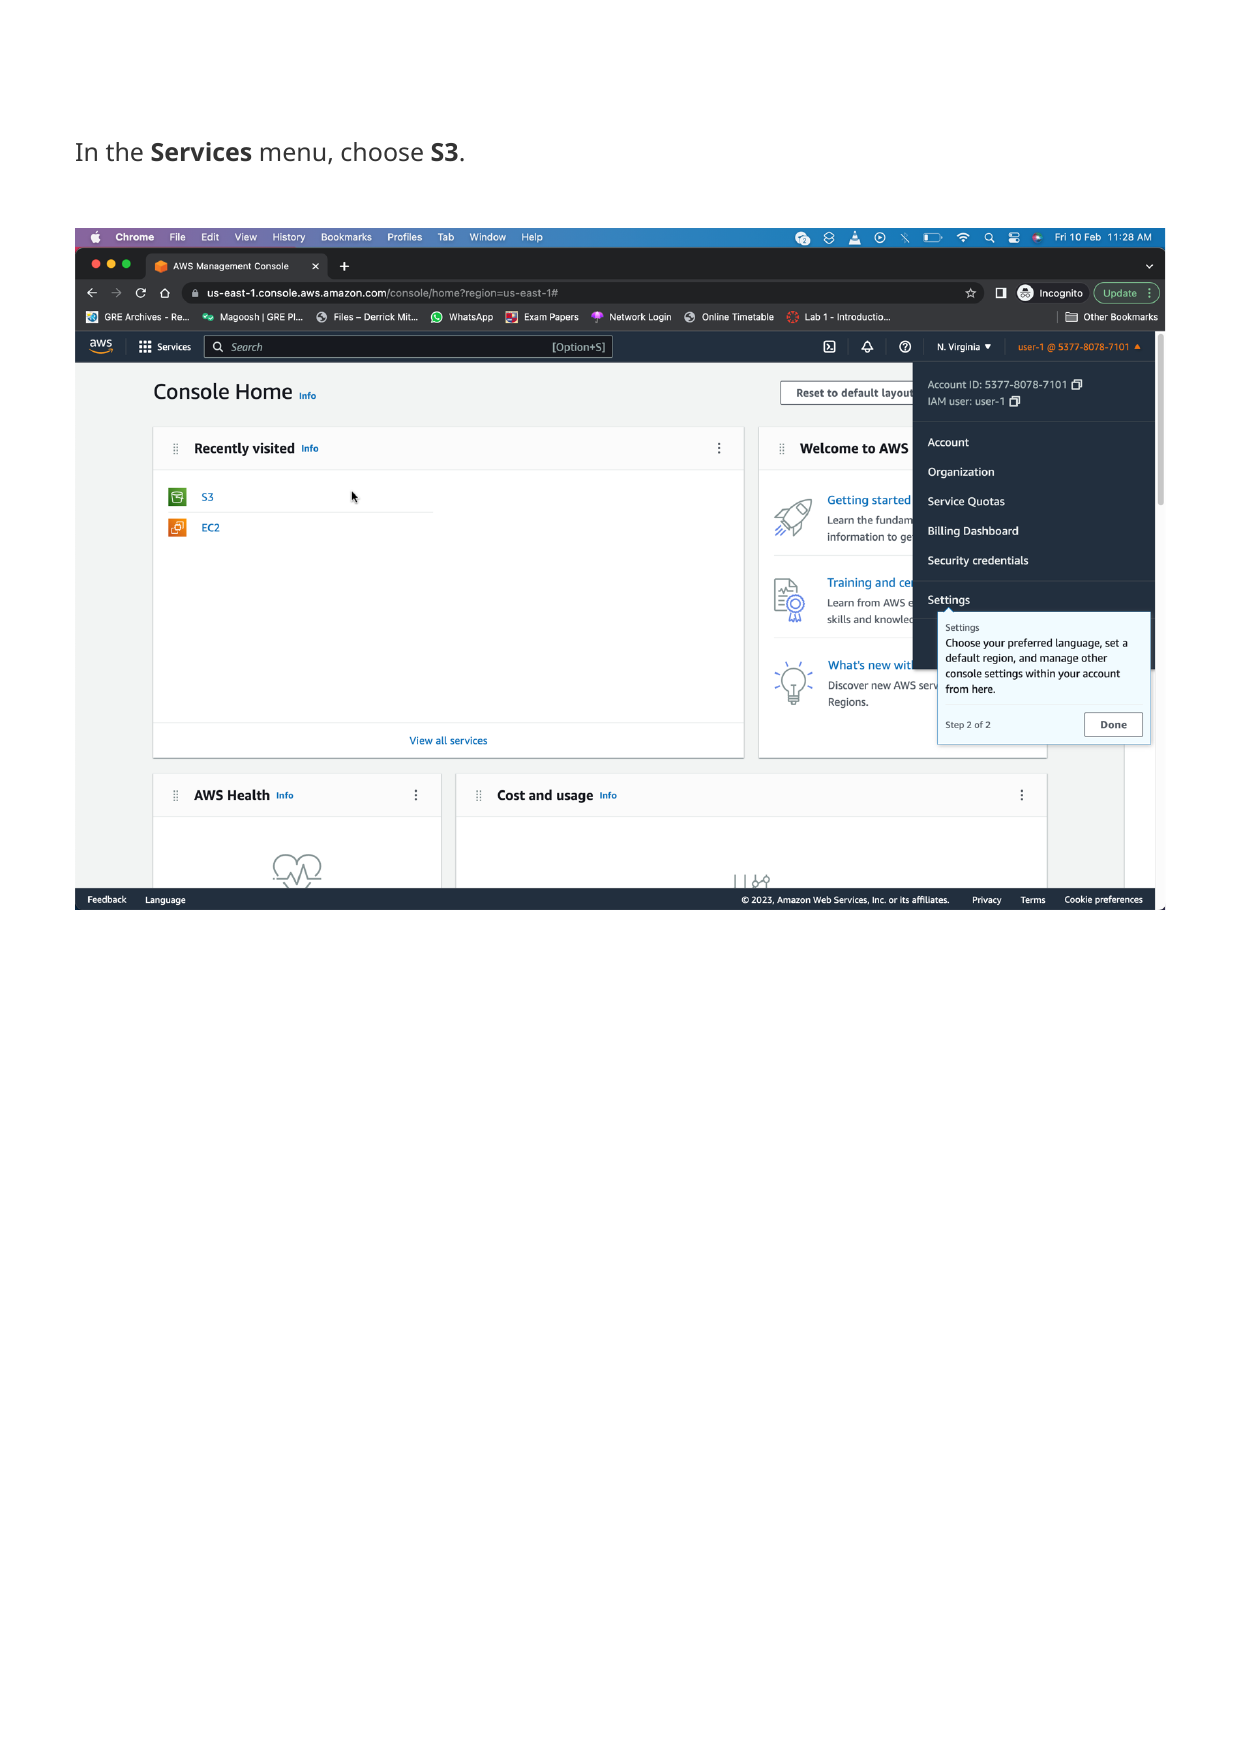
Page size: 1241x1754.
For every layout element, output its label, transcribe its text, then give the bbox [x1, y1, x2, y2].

picture [75, 228, 1166, 910]
text In the Services menu, choose S3. [75, 135, 1165, 169]
